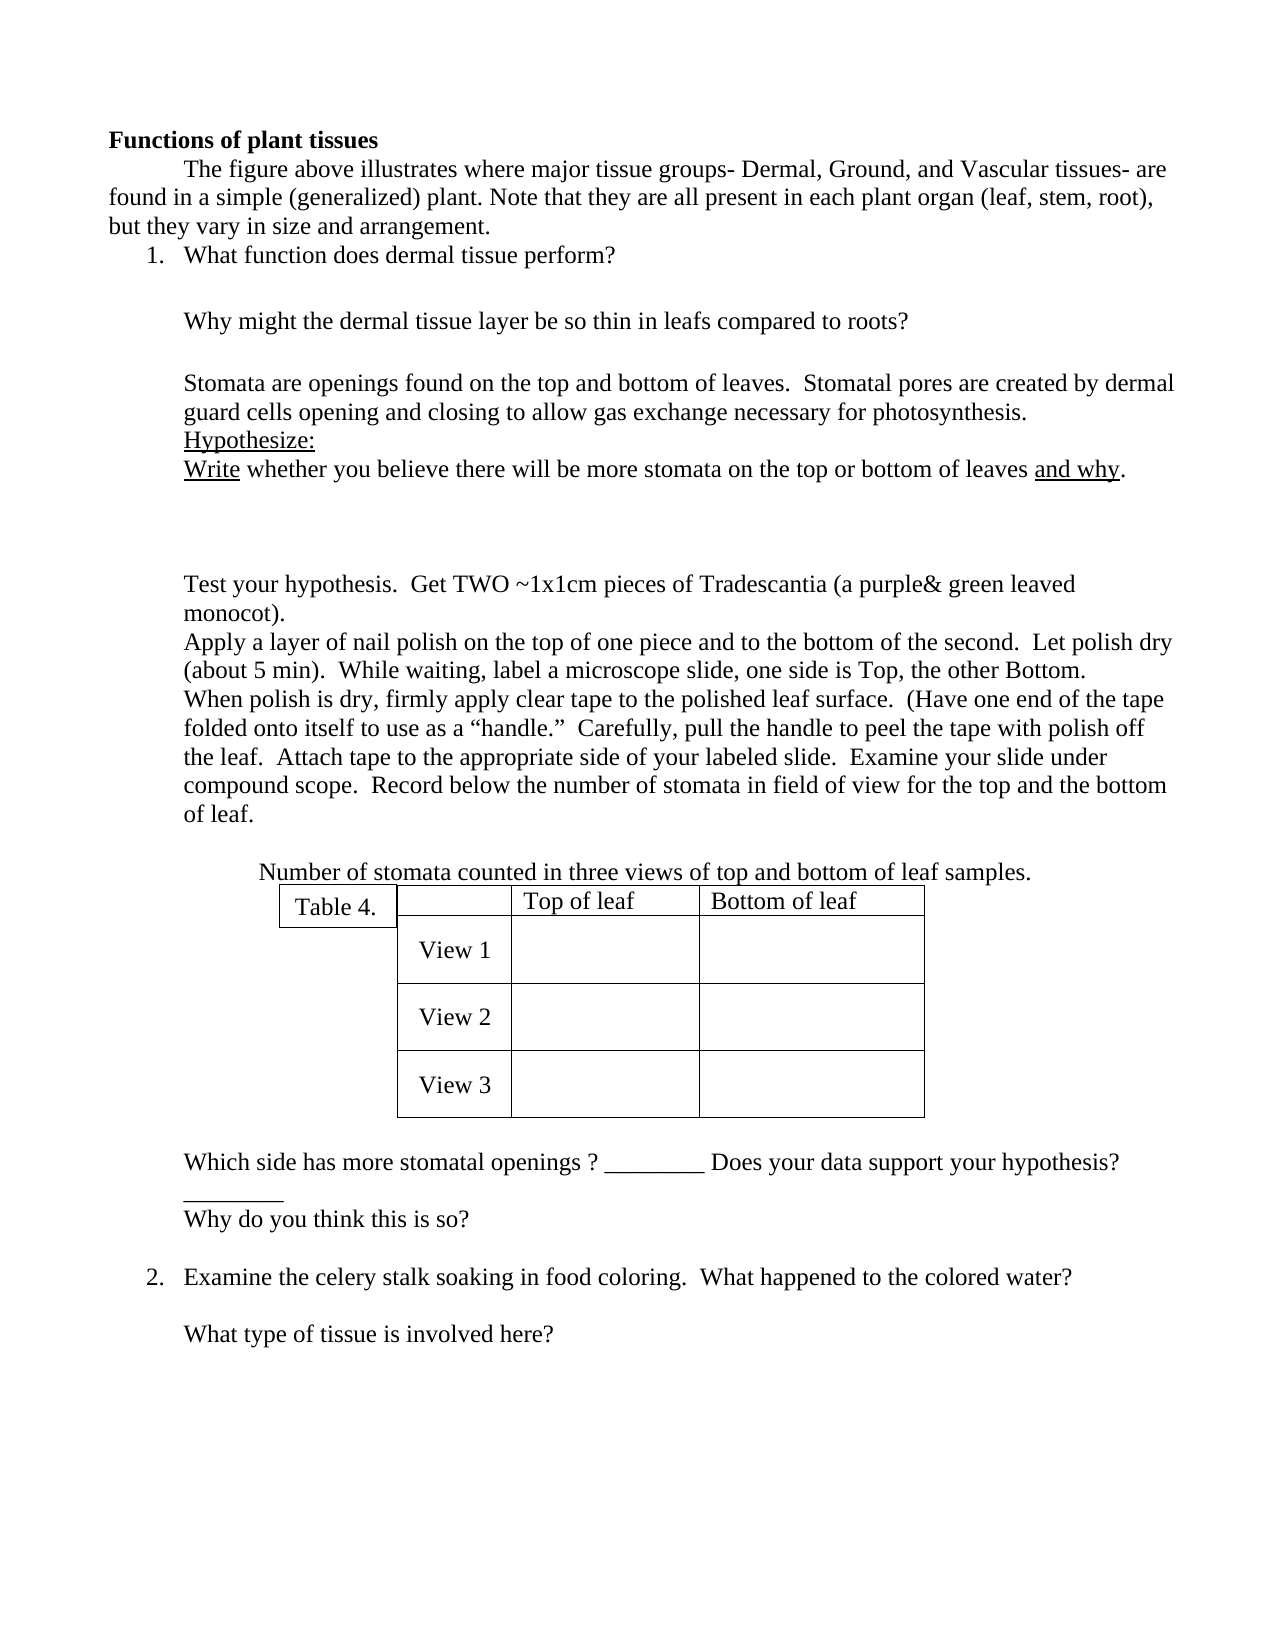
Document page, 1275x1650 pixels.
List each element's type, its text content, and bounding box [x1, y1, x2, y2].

list Test your hypothesis. Get TWO ~1x1cm pieces of Tradescantia (a purple& green leaved monocot). [183, 569, 1179, 627]
list Number of stomata counted in three views of top and bottom of leaf samples. [183, 857, 1179, 885]
table_cell [512, 1051, 699, 1117]
list What function does dermal tissue perform? Why might the dermal tissue layer be so thin in leafs compared to roots? [146, 240, 1179, 335]
list Apply a layer of nail polish on the top of one piece and to the bottom of the second. Let polish dry (about 5 min). While waiting, label a microscope slide, one side is Top, the other Bottom. [183, 627, 1179, 684]
table_cell [700, 916, 924, 982]
table_header Top of leaf [512, 886, 699, 915]
table_header Bottom of leaf [700, 886, 924, 915]
table_cell View 3 [398, 1051, 511, 1117]
text Stomata are openings found on the top and bottom of leaves. Stomatal pores are created by dermal guard cells opening and closing to allow gas exchange necessary for photosynthesis. Hypothesize: Write whether you believe there will be more stomata on the top or bottom of leaves and why. [183, 368, 1179, 483]
list Which side has more stomatal openings ? ________ Does your data support your hypothesis?________ [183, 1147, 1179, 1204]
text The figure above illustrates where major tissue groups- Dermal, Ground, and Vascular tissues- are found in a simple (generalized) plant. Note that they are all present in each plant organ (leaf, stem, root), but they vary in size and arrangement. [108, 154, 1179, 240]
list Examine the celery stalk soaking in food coloring. What happened to the colored water? What type of tissue is involved here? [146, 1262, 1179, 1348]
table_cell View 2 [398, 984, 511, 1050]
list Why do you think this is so? [183, 1204, 1179, 1233]
table_cell [700, 984, 924, 1050]
table_cell View 1 [398, 916, 511, 982]
text Functions of plant tissues [108, 125, 1179, 154]
table_cell [700, 1051, 924, 1117]
table_cell [512, 984, 699, 1050]
table_cell [512, 916, 699, 982]
list When polish is dry, firmly apply clear tape to the polished leaf surface. (Have one end of the tape folded onto itself to use as a “handle.” Carefully, pull the handle to peel the tape with polish off the leaf. Attach tape to the appropriate side of your labeled slide. Examine your slide under compound scope. Record below the number of stomata in field of view for the top and the bottom of leaf. [183, 684, 1179, 828]
table_header [398, 886, 511, 915]
